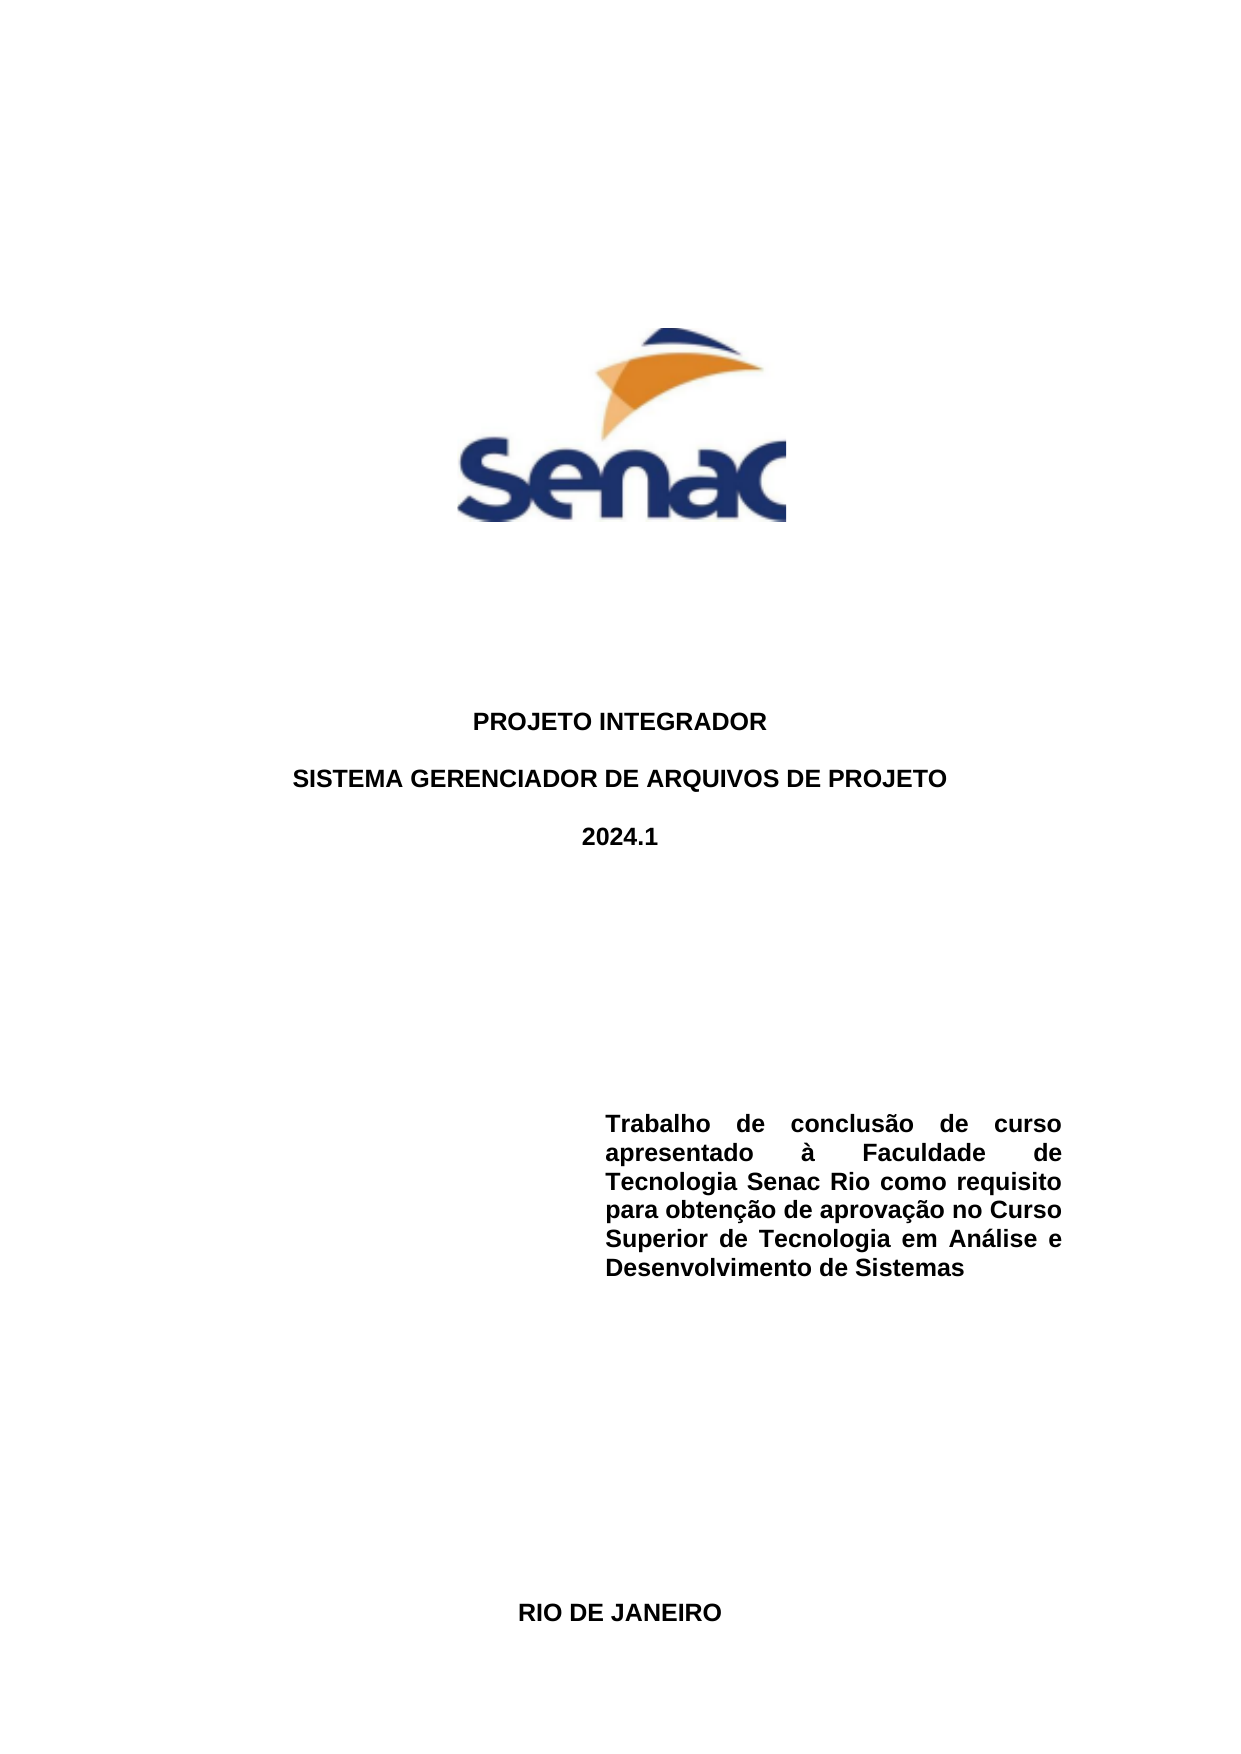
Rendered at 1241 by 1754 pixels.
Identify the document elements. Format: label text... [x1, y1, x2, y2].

text PROJETO INTEGRADOR [177, 707, 1063, 735]
text SISTEMA GERENCIADOR DE ARQUIVOS DE PROJETO [118, 764, 1122, 793]
text Trabalho de conclusão de curso apresentado à Faculdade de Tecnologia Senac Rio como requisito para obtenção de aprovação no Curso Superior de Tecnologia em Análise e Desenvolvimento de Sistemas [605, 1109, 1063, 1282]
text 2024.1 [177, 822, 1063, 850]
text RIO DE JANEIRO [177, 1598, 1063, 1627]
picture [457, 328, 787, 522]
